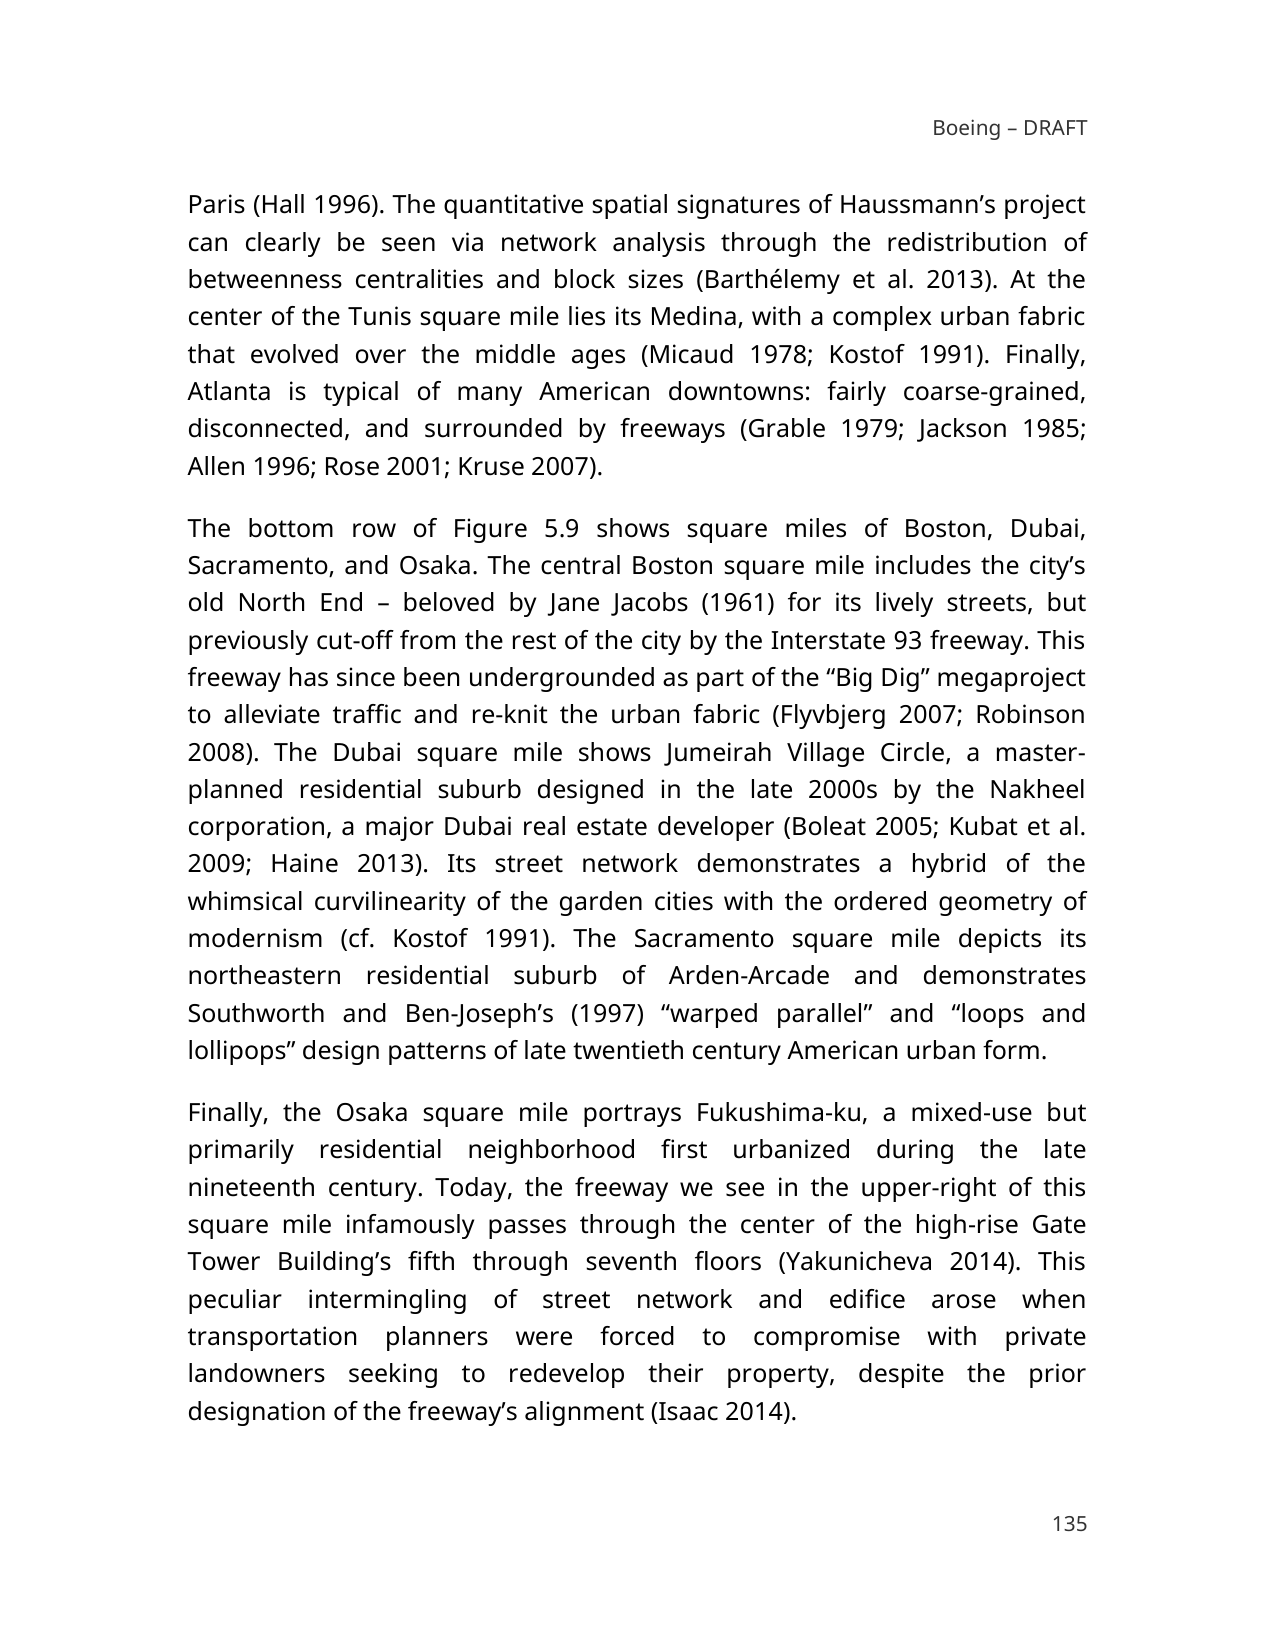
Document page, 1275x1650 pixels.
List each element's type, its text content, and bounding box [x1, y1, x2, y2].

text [187, 187, 1087, 482]
text Finally, the Osaka square mile portrays Fukushima-ku, a mixed-use but primarily residential neighborhood first urbanized during the late nineteenth century. Today, the freeway we see in the upper-right of this square mile infamously passes through the center of the high-rise Gate Tower Building’s fifth through seventh floors (Yakunicheva 2014). This peculiar intermingling of street network and edifice arose when transportation planners were forced to compromise with private landowners seeking to redevelop their property, despite the prior designation of the freeway’s alignment (Isaac 2014). [187, 1095, 1087, 1427]
text The bottom row of Figure 5.9 shows square miles of Boston, Dubai, Sacramento, and Osaka. The central Boston square mile includes the city’s old North End – beloved by Jane Jacobs (1961) for its lively streets, but previously cut-off from the rest of the city by the Interstate 93 freeway. This freeway has since been undergrounded as part of the “Big Dig” megaproject to alleviate traffic and re-knit the urban fabric (Flyvbjerg 2007; Robinson 2008). The Dubai square mile shows Jumeirah Village Circle, a master-planned residential suburb designed in the late 2000s by the Nakheel corporation, a major Dubai real estate developer (Boleat 2005; Kubat et al. 2009; Haine 2013). Its street network demonstrates a hybrid of the whimsical curvilinearity of the garden cities with the ordered geometry of modernism (cf. Kostof 1991). The Sacramento square mile depicts its northeastern residential suburb of Arden-Arcade and demonstrates Southworth and Ben-Joseph’s (1997) “warped parallel” and “loops and lollipops” design patterns of late twentieth century American urban form. [187, 511, 1087, 1067]
